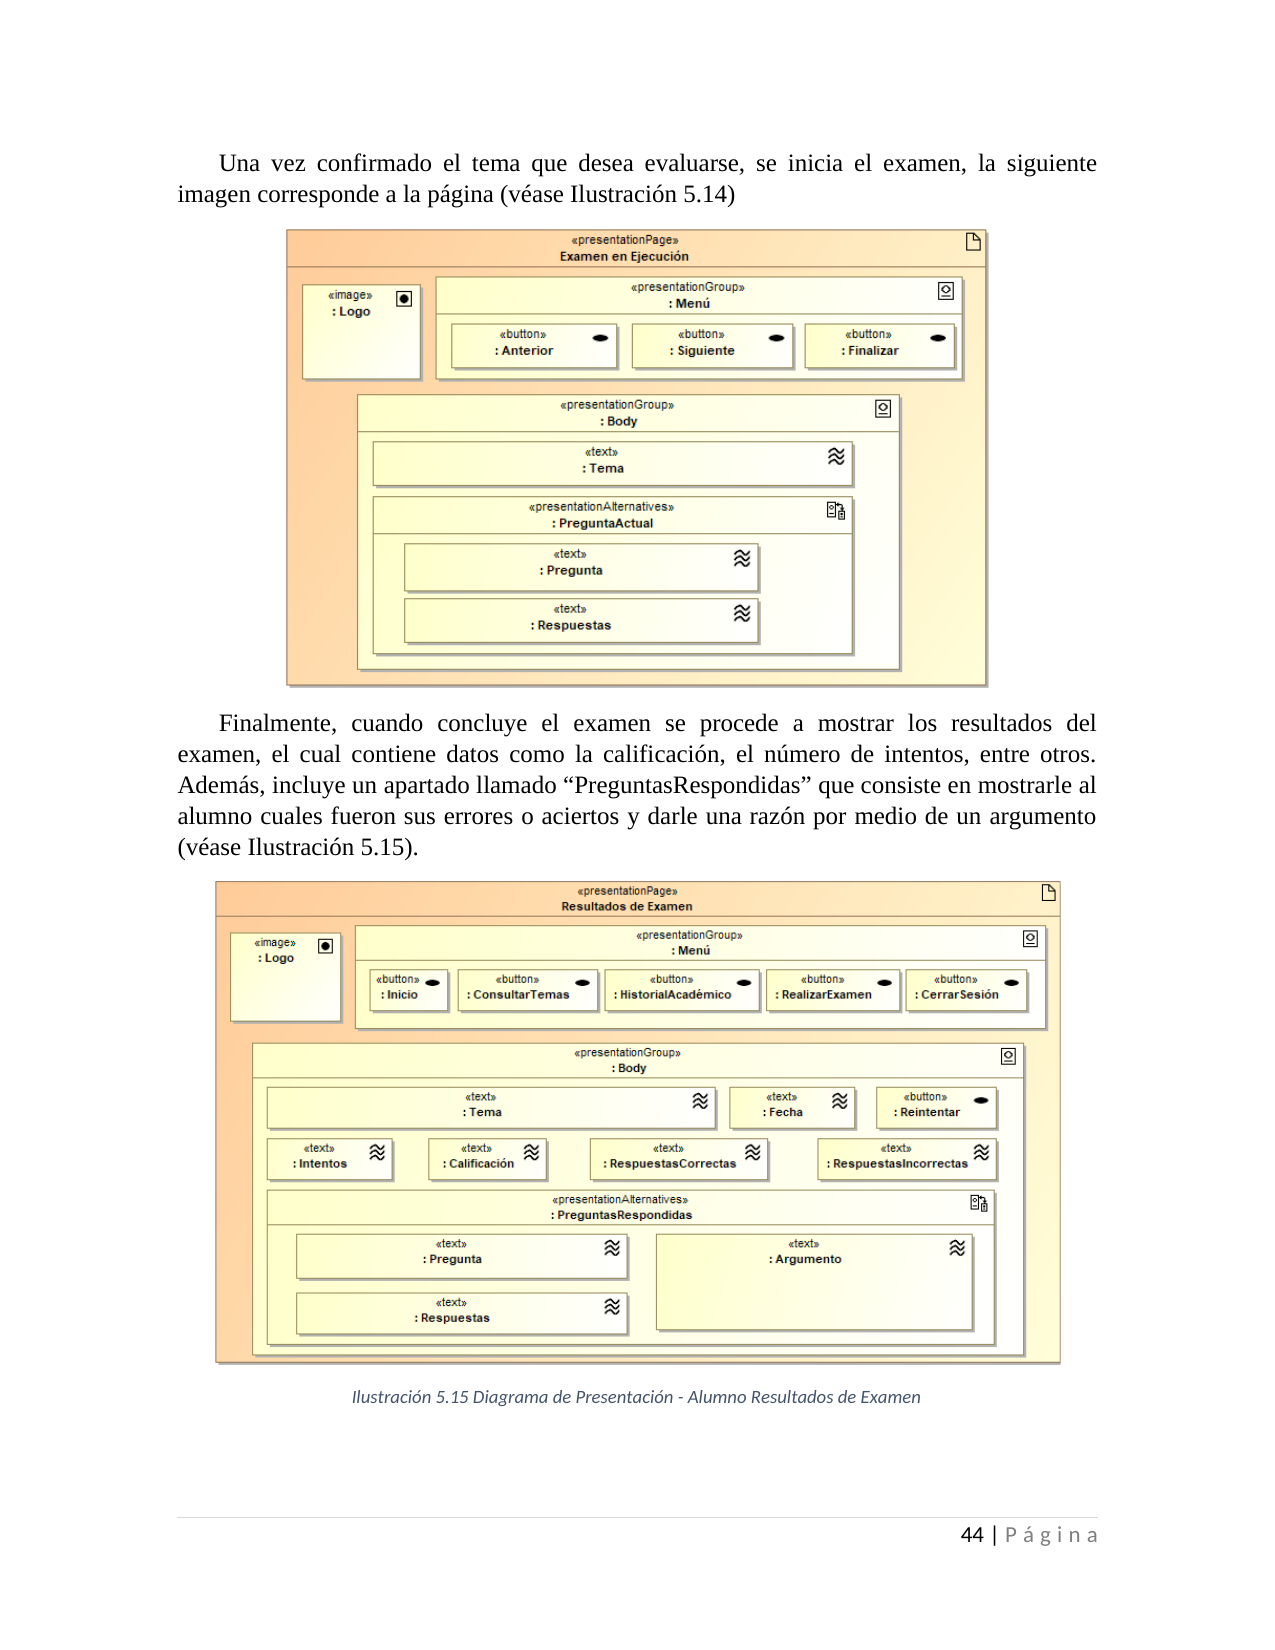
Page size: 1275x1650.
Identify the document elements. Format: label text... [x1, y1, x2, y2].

picture [283, 226, 992, 689]
text Finalmente, cuando concluye el examen se procede a mostrar los resultados del examen, el cual contiene datos como la calificación, el número de intentos, entre otros. Además, incluye un apartado llamado “PreguntasRespondidas” que consiste en mostrarle al alumno cuales fueron sus errores o aciertos y darle una razón por medio de un argumento (véase Ilustración 5.15). [177, 708, 1098, 861]
text Ilustración 5.15 Diagrama de Presentación - Alumno Resultados de Examen [177, 1385, 1098, 1408]
text Una vez confirmado el tema que desea evaluarse, se inicia el examen, la siguiente imagen corresponde a la página (véase Ilustración 5.14) [177, 148, 1098, 207]
picture [214, 879, 1061, 1367]
